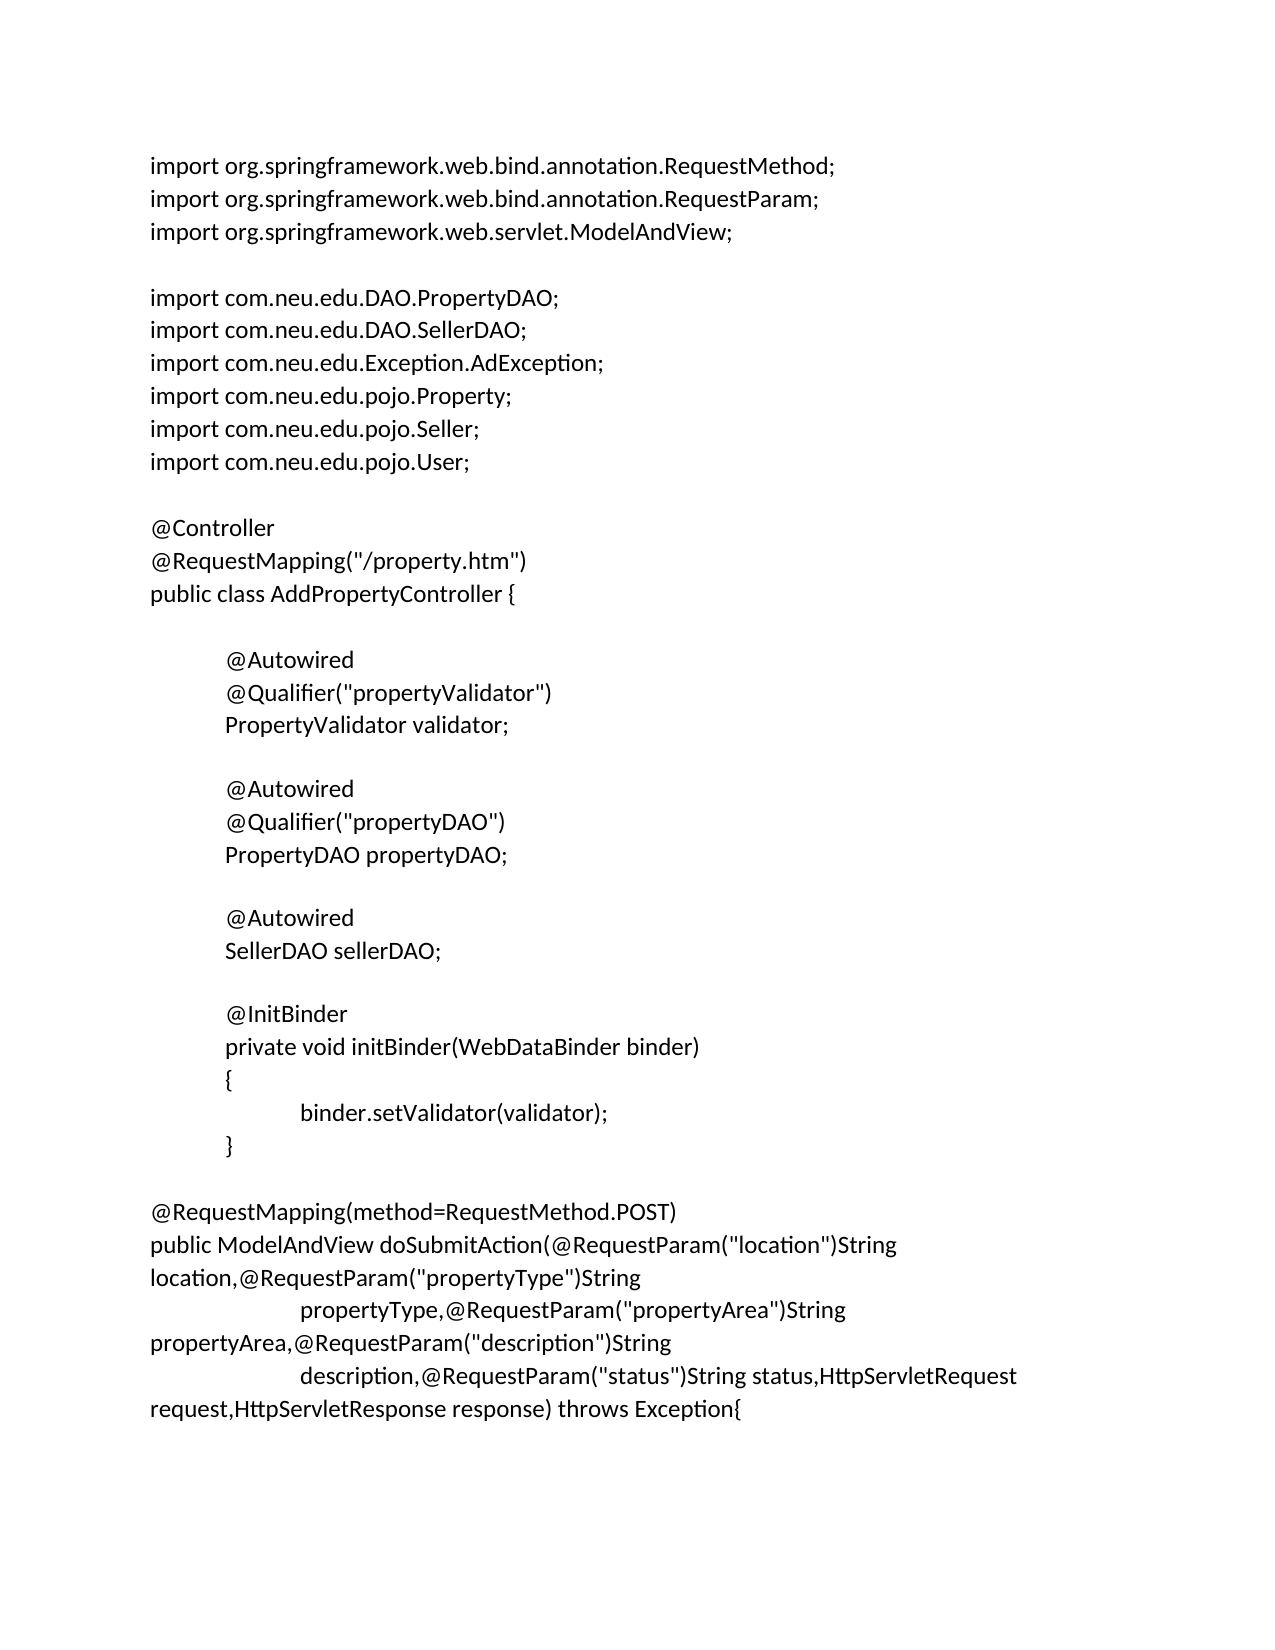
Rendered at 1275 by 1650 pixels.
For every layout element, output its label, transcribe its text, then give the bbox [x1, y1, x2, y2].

text @Qualifier("propertyDAO") [150, 806, 1125, 836]
text description,@RequestParam("status")String status,HttpServletRequest request,HttpServletResponse response) throws Exception{ [150, 1360, 1125, 1424]
text @RequestMapping("/property.htm") [150, 545, 1125, 576]
text import org.springframework.web.servlet.ModelAndView; [150, 216, 1125, 246]
text import com.neu.edu.Exception.AdException; [150, 347, 1125, 378]
text @Qualifier("propertyValidator") [150, 677, 1125, 707]
text import com.neu.edu.DAO.SellerDAO; [150, 314, 1125, 345]
text import com.neu.edu.pojo.Seller; [150, 413, 1125, 444]
text import org.springframework.web.bind.annotation.RequestParam; [150, 183, 1125, 213]
text @Autowired [150, 644, 1125, 674]
text import com.neu.edu.pojo.User; [150, 446, 1125, 477]
text { [150, 1064, 1125, 1095]
text @Controller [150, 512, 1125, 543]
text private void initBinder(WebDataBinder binder) [150, 1031, 1125, 1062]
text binder.setValidator(validator); [150, 1097, 1125, 1128]
text @RequestMapping(method=RequestMethod.POST) [150, 1196, 1125, 1226]
text import com.neu.edu.DAO.PropertyDAO; [150, 282, 1125, 312]
text public ModelAndView doSubmitAction(@RequestParam("location")String location,@RequestParam("propertyType")String [150, 1229, 1125, 1292]
text @Autowired [150, 773, 1125, 803]
text @Autowired [150, 902, 1125, 933]
text import org.springframework.web.bind.annotation.RequestMethod; [150, 150, 1125, 181]
text propertyType,@RequestParam("propertyArea")String propertyArea,@RequestParam("description")String [150, 1294, 1125, 1358]
text } [150, 1130, 1125, 1161]
text public class AddPropertyController { [150, 578, 1125, 608]
text PropertyDAO propertyDAO; [150, 839, 1125, 869]
text @InitBinder [150, 998, 1125, 1029]
text import com.neu.edu.pojo.Property; [150, 380, 1125, 411]
text SellerDAO sellerDAO; [150, 935, 1125, 966]
text PropertyValidator validator; [150, 709, 1125, 740]
